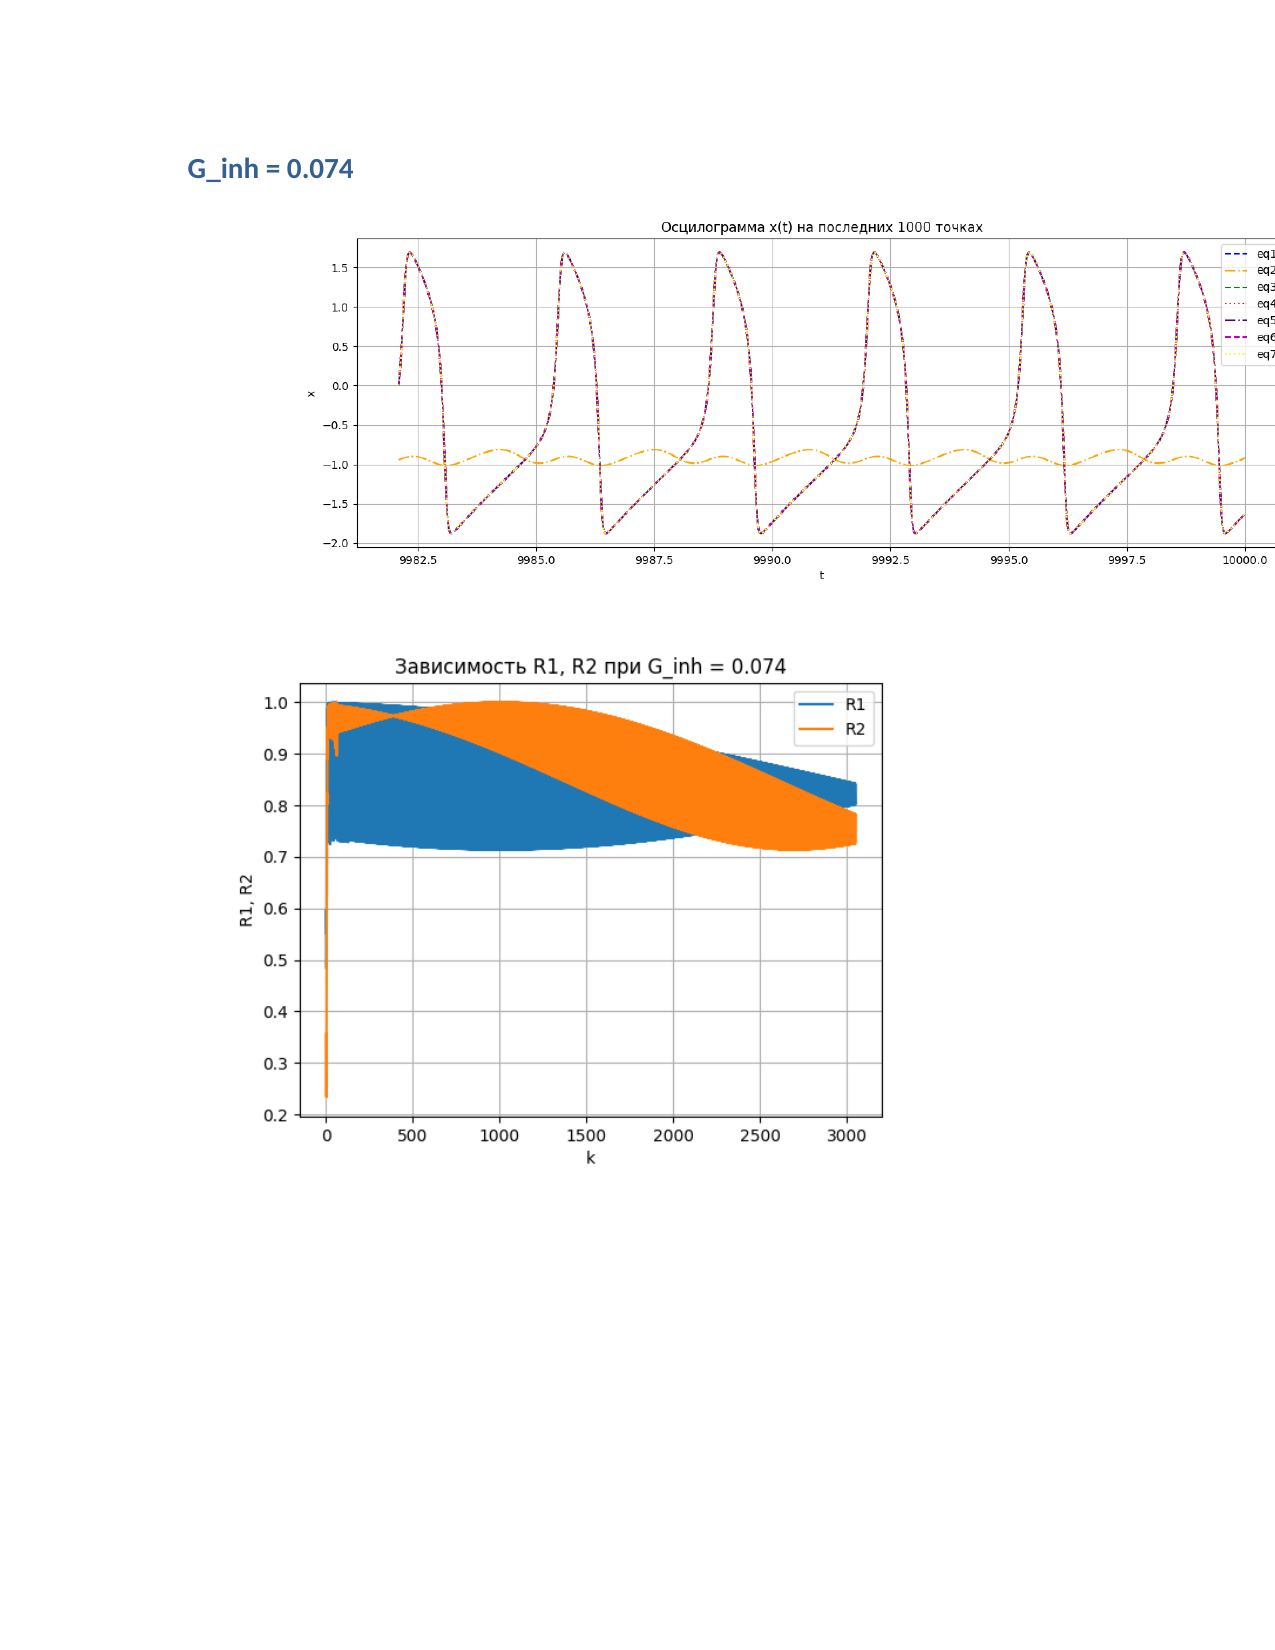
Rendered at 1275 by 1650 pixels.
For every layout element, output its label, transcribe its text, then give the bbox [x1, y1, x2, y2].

subtitle G_inh = 0.074 [187, 150, 1087, 186]
picture [206, 615, 957, 1179]
picture [206, 191, 1275, 591]
